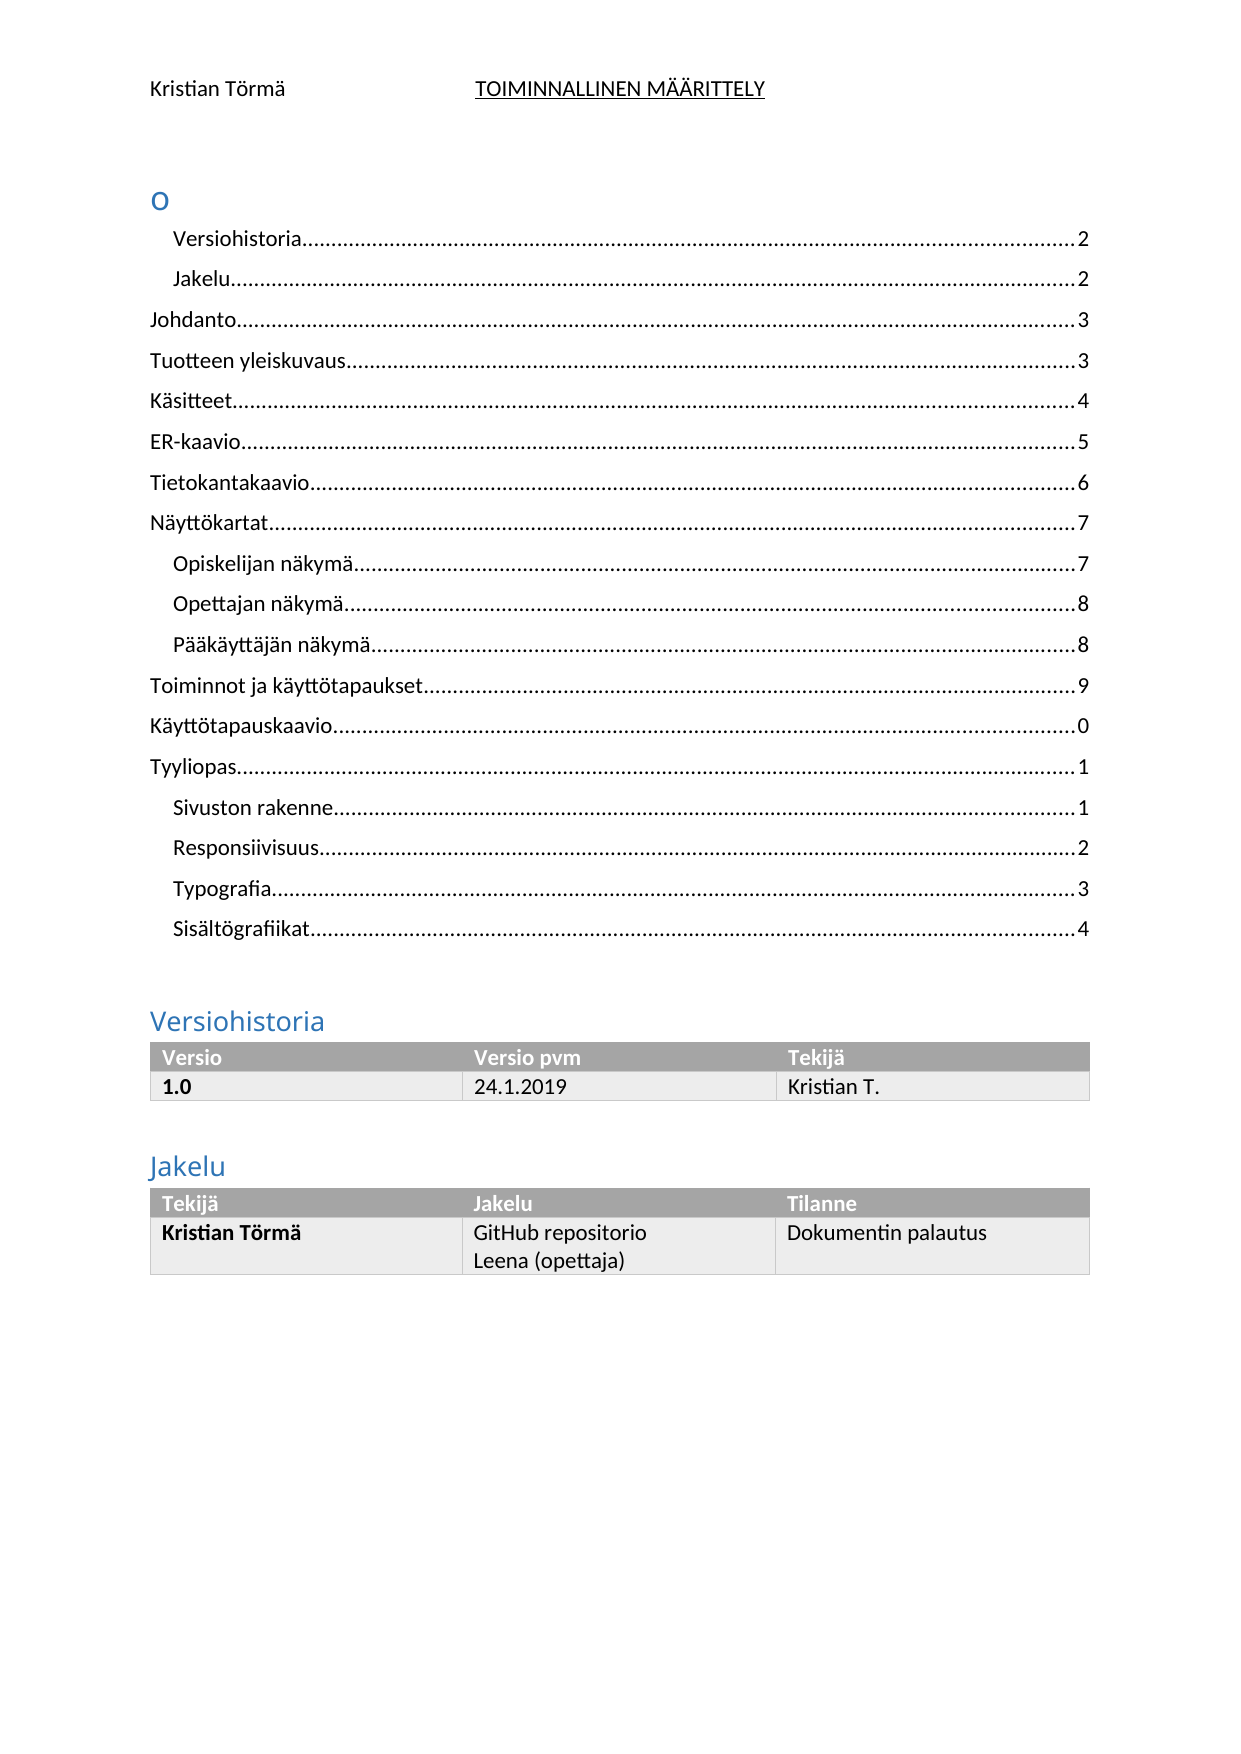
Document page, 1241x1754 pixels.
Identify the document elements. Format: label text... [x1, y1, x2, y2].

table_header Tekijä [151, 1189, 462, 1217]
table_cell Kristian T. [777, 1072, 1089, 1100]
table_cell 1.0 [151, 1072, 462, 1100]
table_header Versio [151, 1043, 462, 1071]
table_header Versio pvm [463, 1043, 776, 1071]
table_header Tilanne [776, 1189, 1089, 1217]
subtitle Jakelu [150, 1148, 1090, 1185]
table_cell 24.1.2019 [463, 1072, 776, 1100]
table_cell Kristian Törmä [151, 1218, 462, 1274]
subtitle Versiohistoria [150, 1002, 1090, 1039]
table_header Jakelu [463, 1189, 775, 1217]
table_cell Dokumentin palautus [776, 1218, 1089, 1274]
table_header Tekijä [777, 1043, 1089, 1071]
table_cell GitHub repositorio Leena (opettaja) [463, 1218, 775, 1274]
